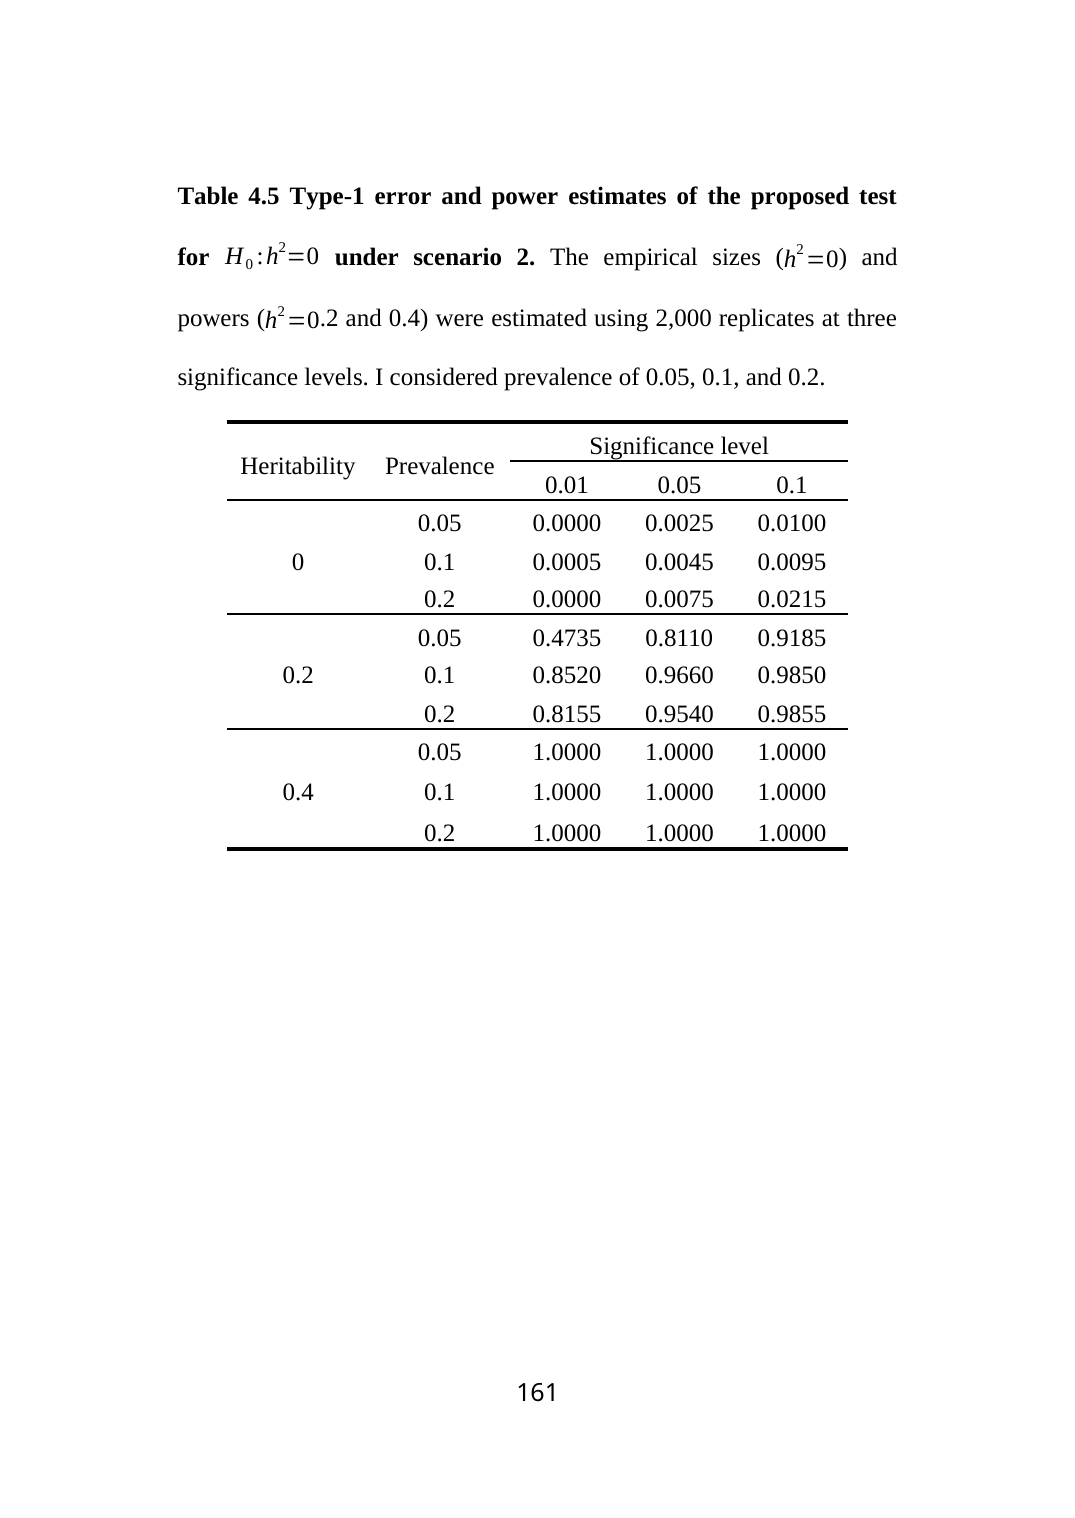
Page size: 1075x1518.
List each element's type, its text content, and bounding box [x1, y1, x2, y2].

table_cell 0.1 [369, 765, 510, 806]
table_header Prevalence [369, 424, 510, 499]
table_cell 0.0045 [623, 537, 735, 575]
table_cell 0.0095 [735, 537, 848, 575]
table_header Significance level [510, 424, 848, 460]
table_cell 0.9850 [735, 651, 848, 689]
table_cell 1.0000 [735, 806, 848, 847]
table_cell 0.0000 [510, 501, 623, 537]
table_cell 1.0000 [623, 730, 735, 765]
table_cell 1.0000 [510, 730, 623, 765]
table_cell 0.2 [369, 689, 510, 727]
table_cell 0.9855 [735, 689, 848, 727]
table_cell 1.0000 [623, 765, 735, 806]
table_cell 0.9540 [623, 689, 735, 727]
table_cell 0.9660 [623, 651, 735, 689]
table_cell 0.1 [735, 462, 848, 499]
table_cell 0.9185 [735, 615, 848, 651]
table_cell 0.0005 [510, 537, 623, 575]
table_cell 0.01 [510, 462, 623, 499]
table_cell 1.0000 [735, 730, 848, 765]
table_cell 1.0000 [510, 806, 623, 847]
table_cell 0.8520 [510, 651, 623, 689]
table_cell 1.0000 [623, 806, 735, 847]
table_cell 0.4735 [510, 615, 623, 651]
table_cell 0.1 [369, 537, 510, 575]
subtitle Table 4.5 Type-1 error and power estimates of the proposed test for under scenario 2. The empirical sizes () and powers (.2 and 0.4) were estimated using 2,000 replicates at three significance levels. I considered prevalence of 0.05, 0.1, and 0.2. [177, 181, 898, 391]
table_cell 0.8110 [623, 615, 735, 651]
table_cell 0.2 [227, 615, 369, 727]
table_cell 0.05 [369, 730, 510, 765]
table_cell 0.05 [369, 615, 510, 651]
table_cell 0.1 [369, 651, 510, 689]
table_header Heritability [227, 424, 369, 499]
table_cell 0.05 [369, 501, 510, 537]
table_cell 1.0000 [735, 765, 848, 806]
table_cell 0.05 [623, 462, 735, 499]
table_cell 0.0075 [623, 575, 735, 613]
table_cell 0.2 [369, 806, 510, 847]
table_cell 1.0000 [510, 765, 623, 806]
table_cell 0.0215 [735, 575, 848, 613]
table_cell 0.0000 [510, 575, 623, 613]
table_cell 0.8155 [510, 689, 623, 727]
table_cell 0.0025 [623, 501, 735, 537]
table_cell 0.4 [227, 730, 369, 847]
table_cell 0.0100 [735, 501, 848, 537]
table_cell 0 [227, 501, 369, 613]
table_cell 0.2 [369, 575, 510, 613]
